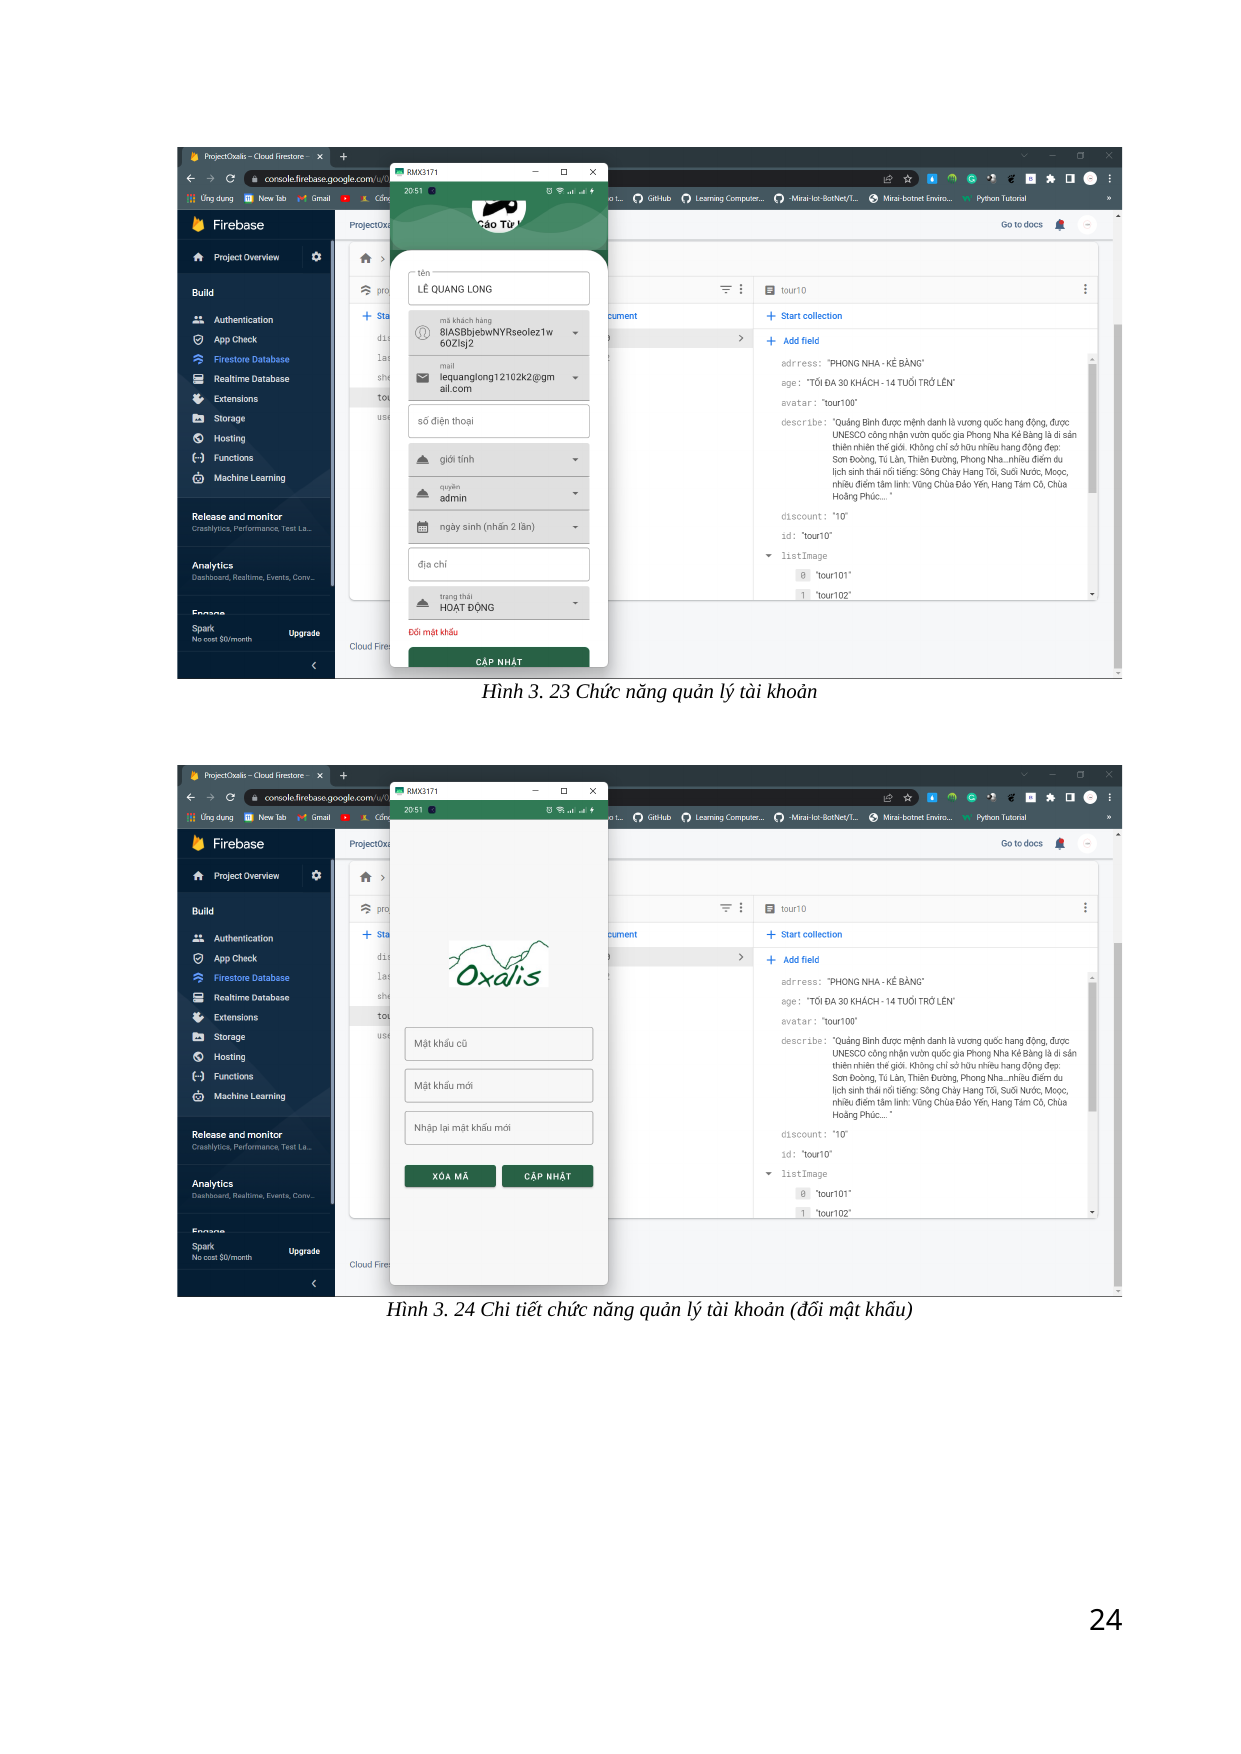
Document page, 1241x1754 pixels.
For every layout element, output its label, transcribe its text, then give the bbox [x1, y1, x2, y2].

text Hình 3. 23 Chức năng quản lý tài khoản [177, 679, 1122, 703]
picture [177, 765, 1123, 1297]
picture [177, 147, 1123, 679]
text Hình 3. 24 Chi tiết chức năng quản lý tài khoản (đổi mật khẩu) [177, 1297, 1122, 1321]
